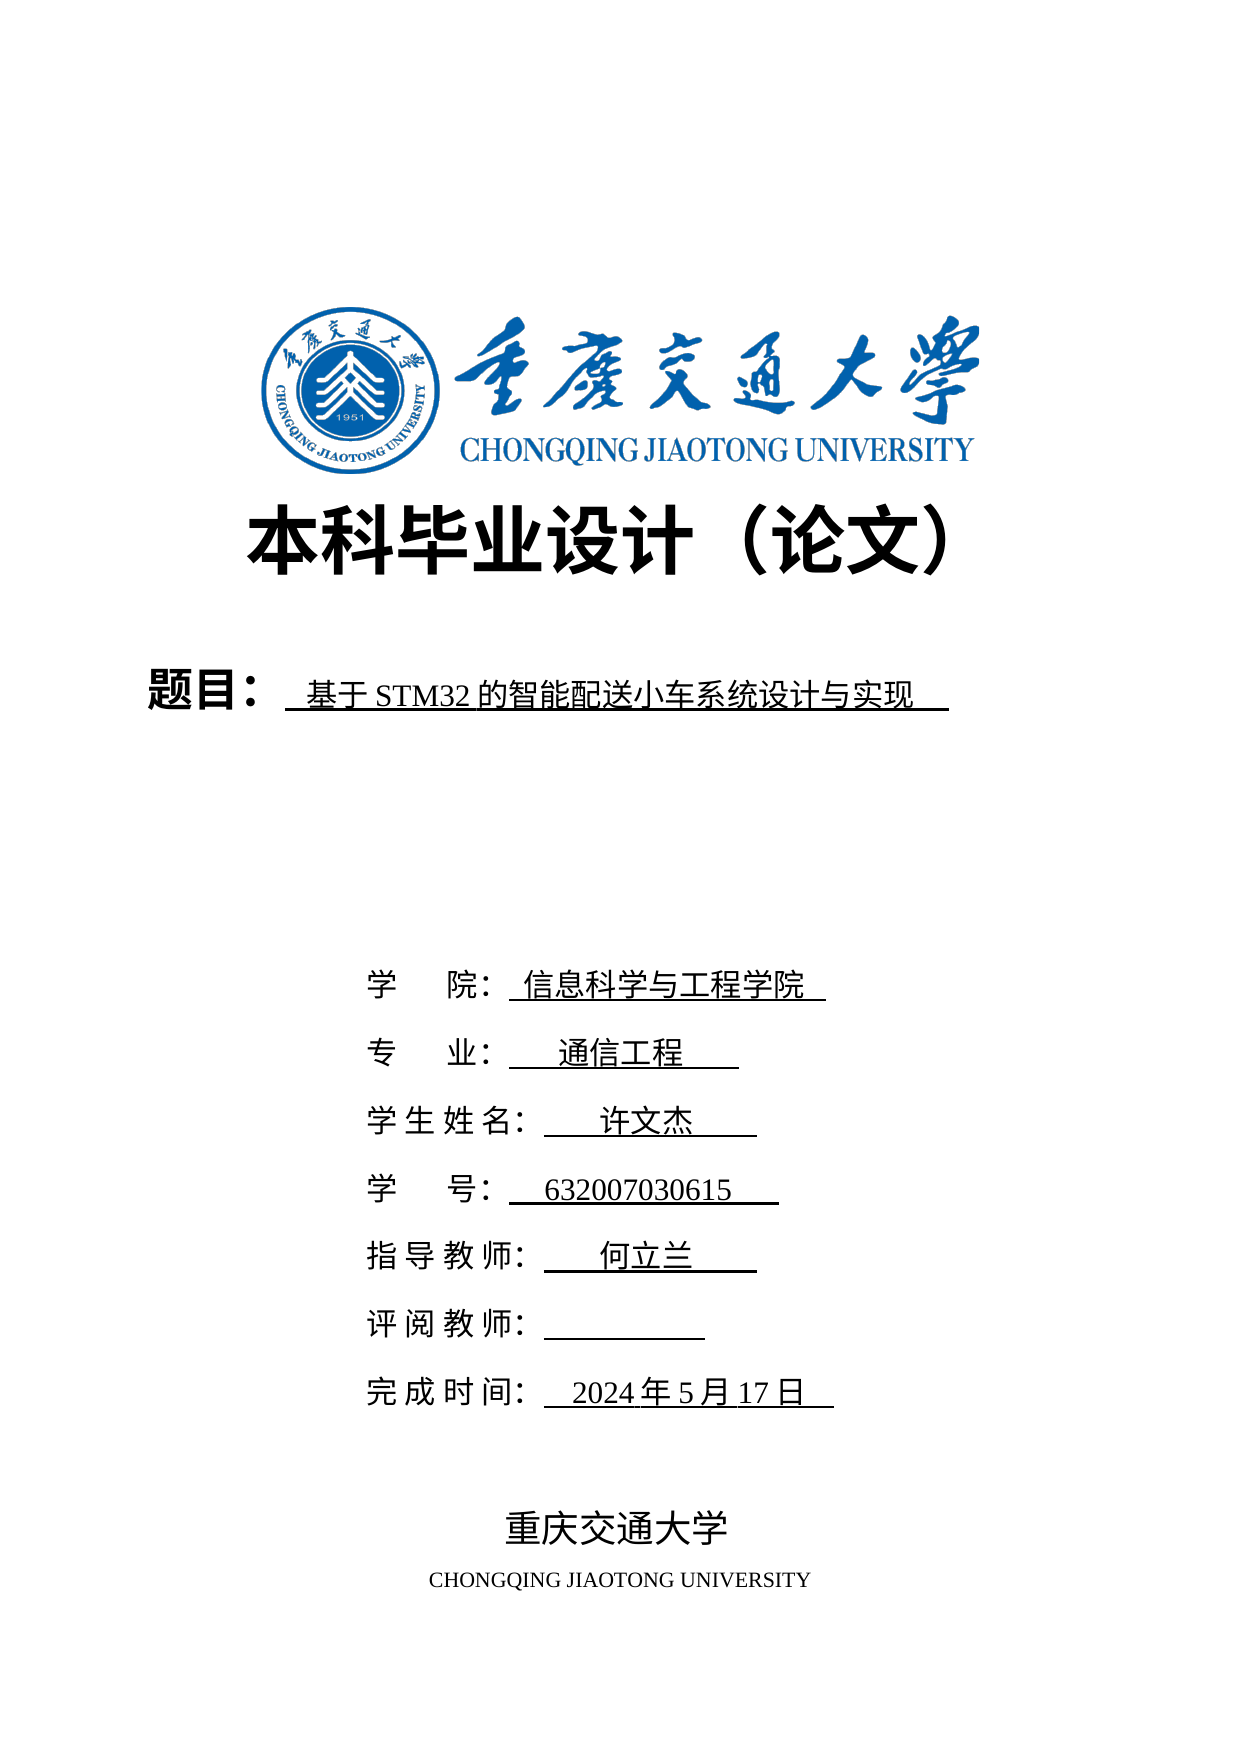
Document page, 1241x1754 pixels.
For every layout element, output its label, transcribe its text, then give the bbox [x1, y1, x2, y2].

text 完 成 时 间： 2024年5月17日 [148, 1367, 1092, 1412]
text 本科毕业设计（论文） [148, 481, 1092, 590]
text 专 业： 通信工程 [148, 1028, 1092, 1073]
text 评 阅 教 师： [148, 1299, 1092, 1344]
text 学 号： 632007030615 [148, 1164, 1092, 1209]
text CHONGQING JIAOTONG UNIVERSITY [148, 1567, 1092, 1592]
text 重庆交通大学 [148, 1499, 1092, 1553]
text 题目： 基于STM32的智能配送小车系统设计与实现 [148, 653, 1092, 719]
picture [261, 307, 980, 474]
text 指 导 教 师： 何立兰 [148, 1232, 1092, 1277]
text 学 院： 信息科学与工程学院 [148, 960, 1092, 1006]
text 学 生 姓 名： 许文杰 [148, 1096, 1092, 1141]
